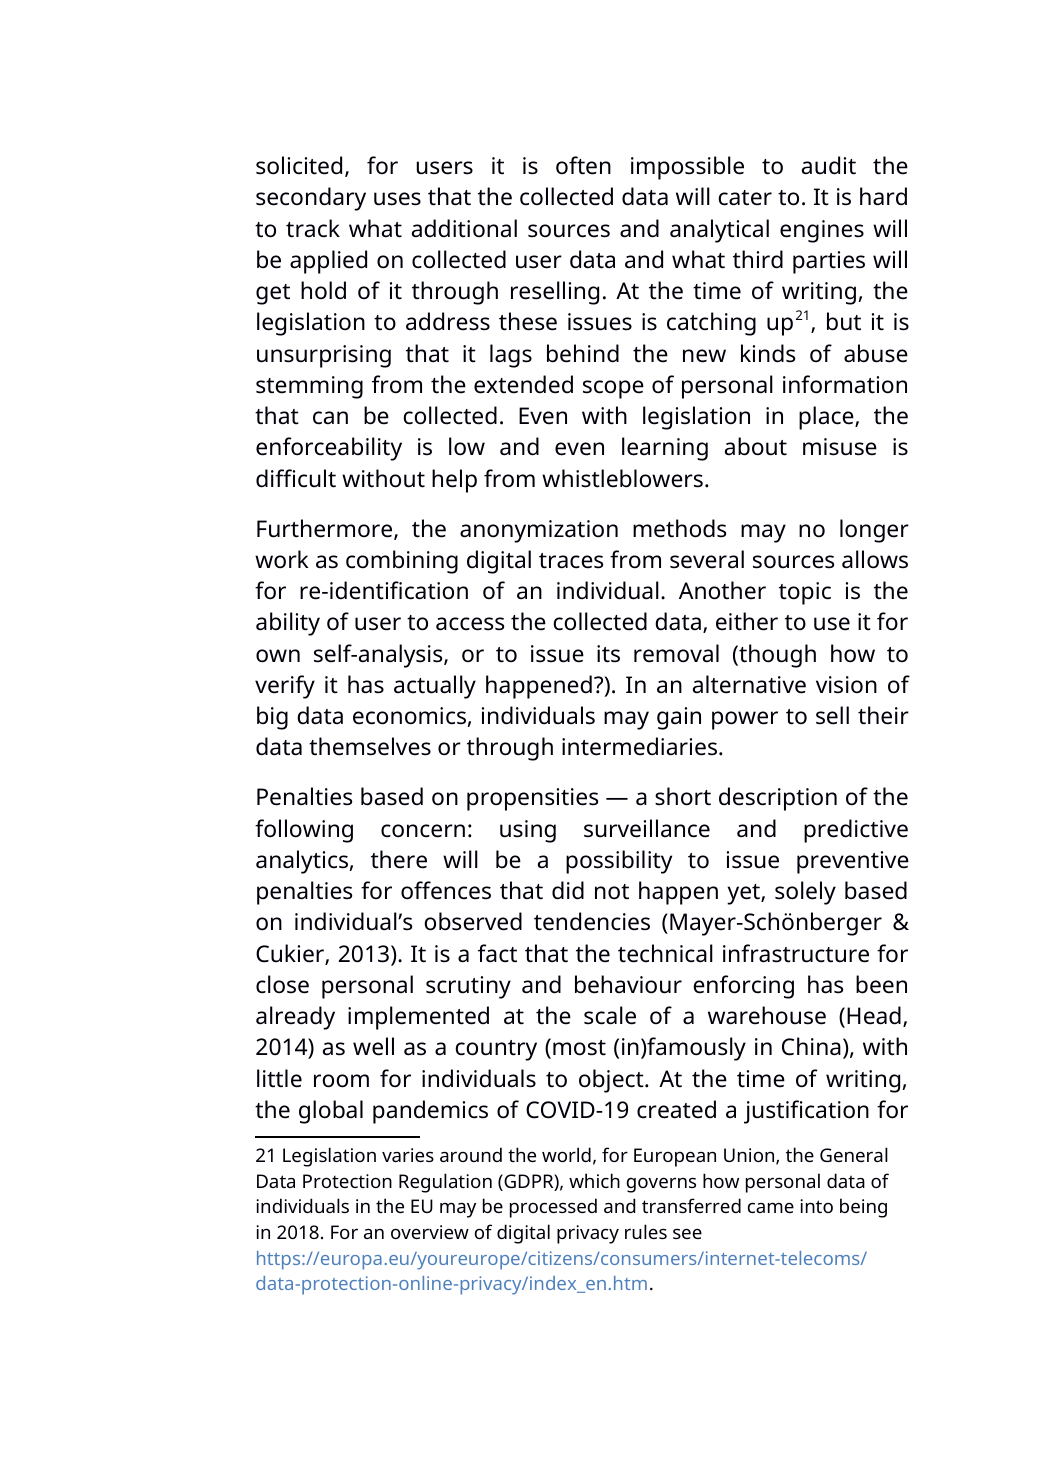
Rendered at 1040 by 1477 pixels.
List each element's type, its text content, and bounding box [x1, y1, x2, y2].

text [255, 781, 910, 1125]
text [255, 150, 910, 494]
text Furthermore, the anonymization methods may no longer work as combining digital traces from several sources allows for re-identification of an individual. Another topic is the ability of user to access the collected data, either to use it for own self-analysis, or to issue its removal (though how to verify it has actually happened?). In an alternative vision of big data economics, individuals may gain power to sell their data themselves or through intermediaries. [255, 512, 910, 762]
